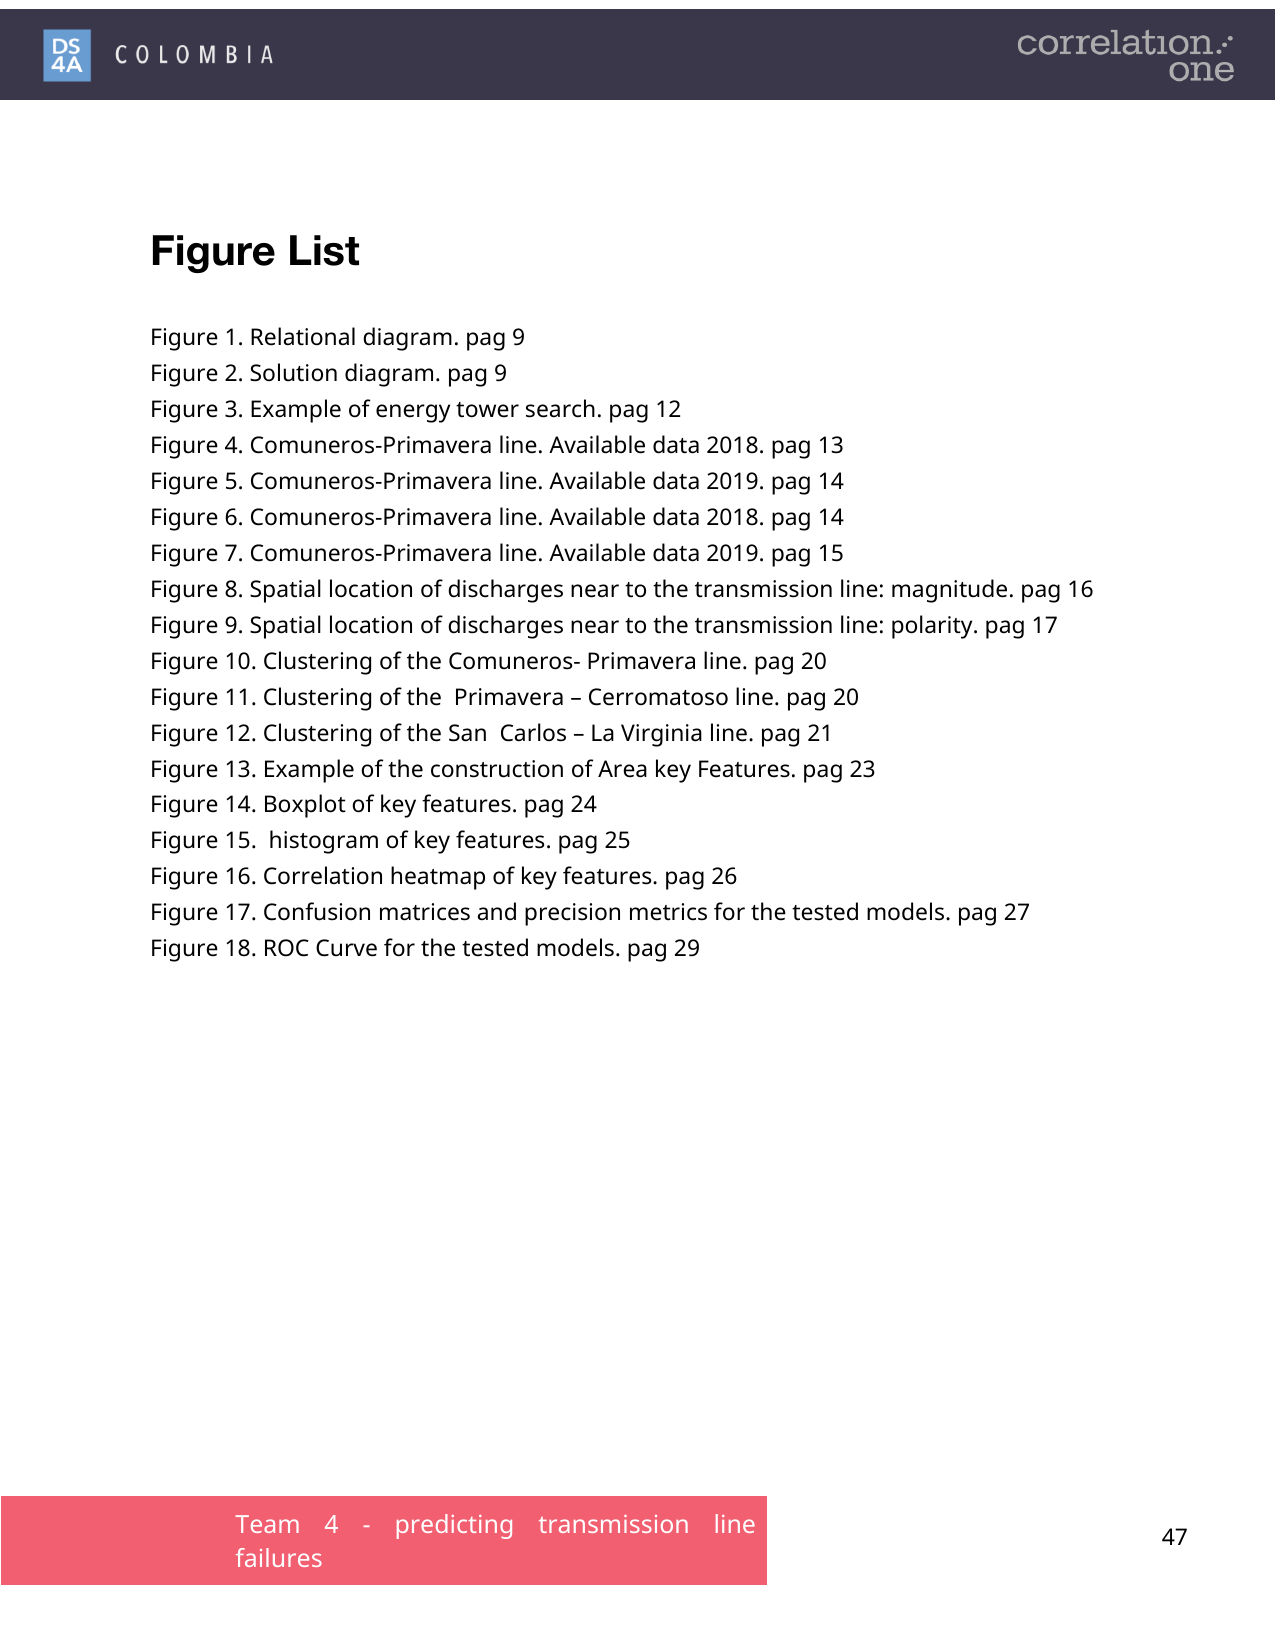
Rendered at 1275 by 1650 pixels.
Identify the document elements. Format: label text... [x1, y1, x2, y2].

text Figure 9. Spatial location of discharges near to the transmission line: polarity. pag 17 [150, 609, 1198, 640]
text Figure 4. Comuneros-Primavera line. Available data 2018. pag 13 [150, 429, 1198, 460]
text Figure 16. Correlation heatmap of key features. pag 26 [150, 860, 1198, 892]
text Figure List [150, 225, 1198, 277]
text Figure 8. Spatial location of discharges near to the transmission line: magnitude. pag 16 [150, 573, 1198, 604]
text Figure 1. Relational diagram. pag 9 [150, 321, 1198, 352]
text Figure 7. Comuneros-Primavera line. Available data 2019. pag 15 [150, 537, 1198, 568]
text Figure 14. Boxplot of key features. pag 24 [150, 788, 1198, 820]
text Figure 13. Example of the construction of Area key Features. pag 23 [150, 752, 1198, 784]
text Figure 11. Clustering of the Primavera – Cerromatoso line. pag 20 [150, 681, 1198, 712]
text Figure 18. ROC Curve for the tested models. pag 29 [150, 932, 1198, 963]
text Figure 3. Example of energy tower search. pag 12 [150, 393, 1198, 424]
text Figure 17. Confusion matrices and precision metrics for the tested models. pag 27 [150, 896, 1198, 927]
picture [0, 9, 1275, 100]
text Figure 2. Solution diagram. pag 9 [150, 357, 1198, 388]
text Figure 6. Comuneros-Primavera line. Available data 2018. pag 14 [150, 501, 1198, 532]
text Figure 10. Clustering of the Comuneros- Primavera line. pag 20 [150, 645, 1198, 676]
text Figure 12. Clustering of the San Carlos – La Virginia line. pag 21 [150, 717, 1198, 748]
text Figure 5. Comuneros-Primavera line. Available data 2019. pag 14 [150, 465, 1198, 496]
text Figure 15. histogram of key features. pag 25 [150, 824, 1198, 856]
